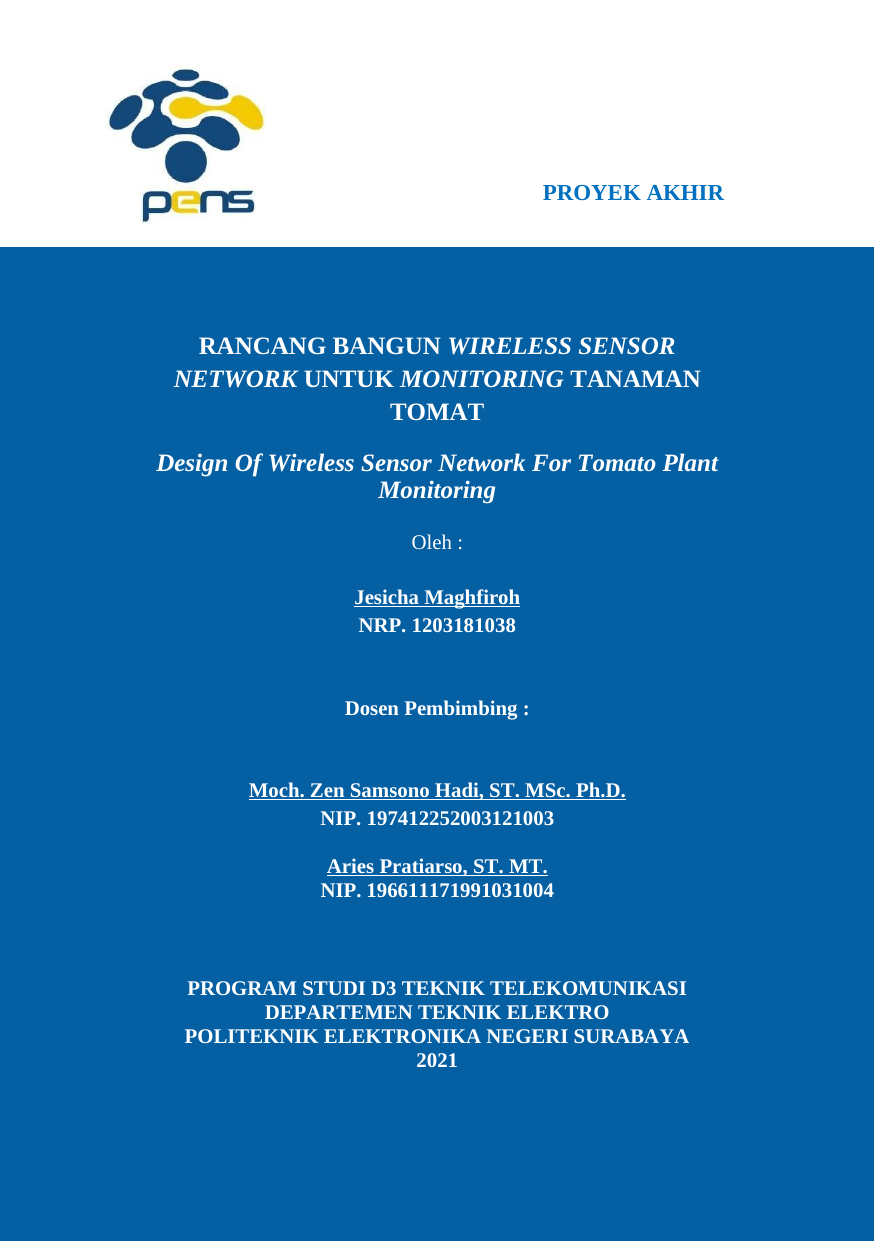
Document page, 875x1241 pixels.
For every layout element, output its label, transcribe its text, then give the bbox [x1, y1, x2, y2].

text Aries Pratiarso, ST. MT. [150, 854, 724, 878]
text POLITEKNIK ELEKTRONIKA NEGERI SURABAYA [150, 1024, 724, 1048]
picture [101, 64, 267, 226]
text Dosen Pembimbing : [150, 695, 724, 719]
text Oleh : [150, 530, 724, 554]
text 2021 [150, 1048, 724, 1072]
text PROGRAM STUDI D3 TEKNIK TELEKOMUNIKASI [150, 976, 724, 1000]
text NIP. 197412252003121003 [150, 806, 724, 830]
text NRP. 1203181038 [150, 613, 724, 637]
text Jesicha Maghfiroh [150, 585, 724, 609]
text Design Of Wireless Sensor Network For Tomato Plant Monitoring [150, 451, 724, 503]
text Moch. Zen Samsono Hadi, ST. MSc. Ph.D. [150, 778, 724, 802]
text DEPARTEMEN TEKNIK ELEKTRO [150, 1000, 724, 1024]
text NIP. 196611171991031004 [150, 878, 724, 902]
text RANCANG BANGUN WIRELESS SENSOR NETWORK UNTUK MONITORING TANAMAN TOMAT [150, 331, 724, 426]
subtitle PROYEK AKHIR [267, 179, 724, 206]
